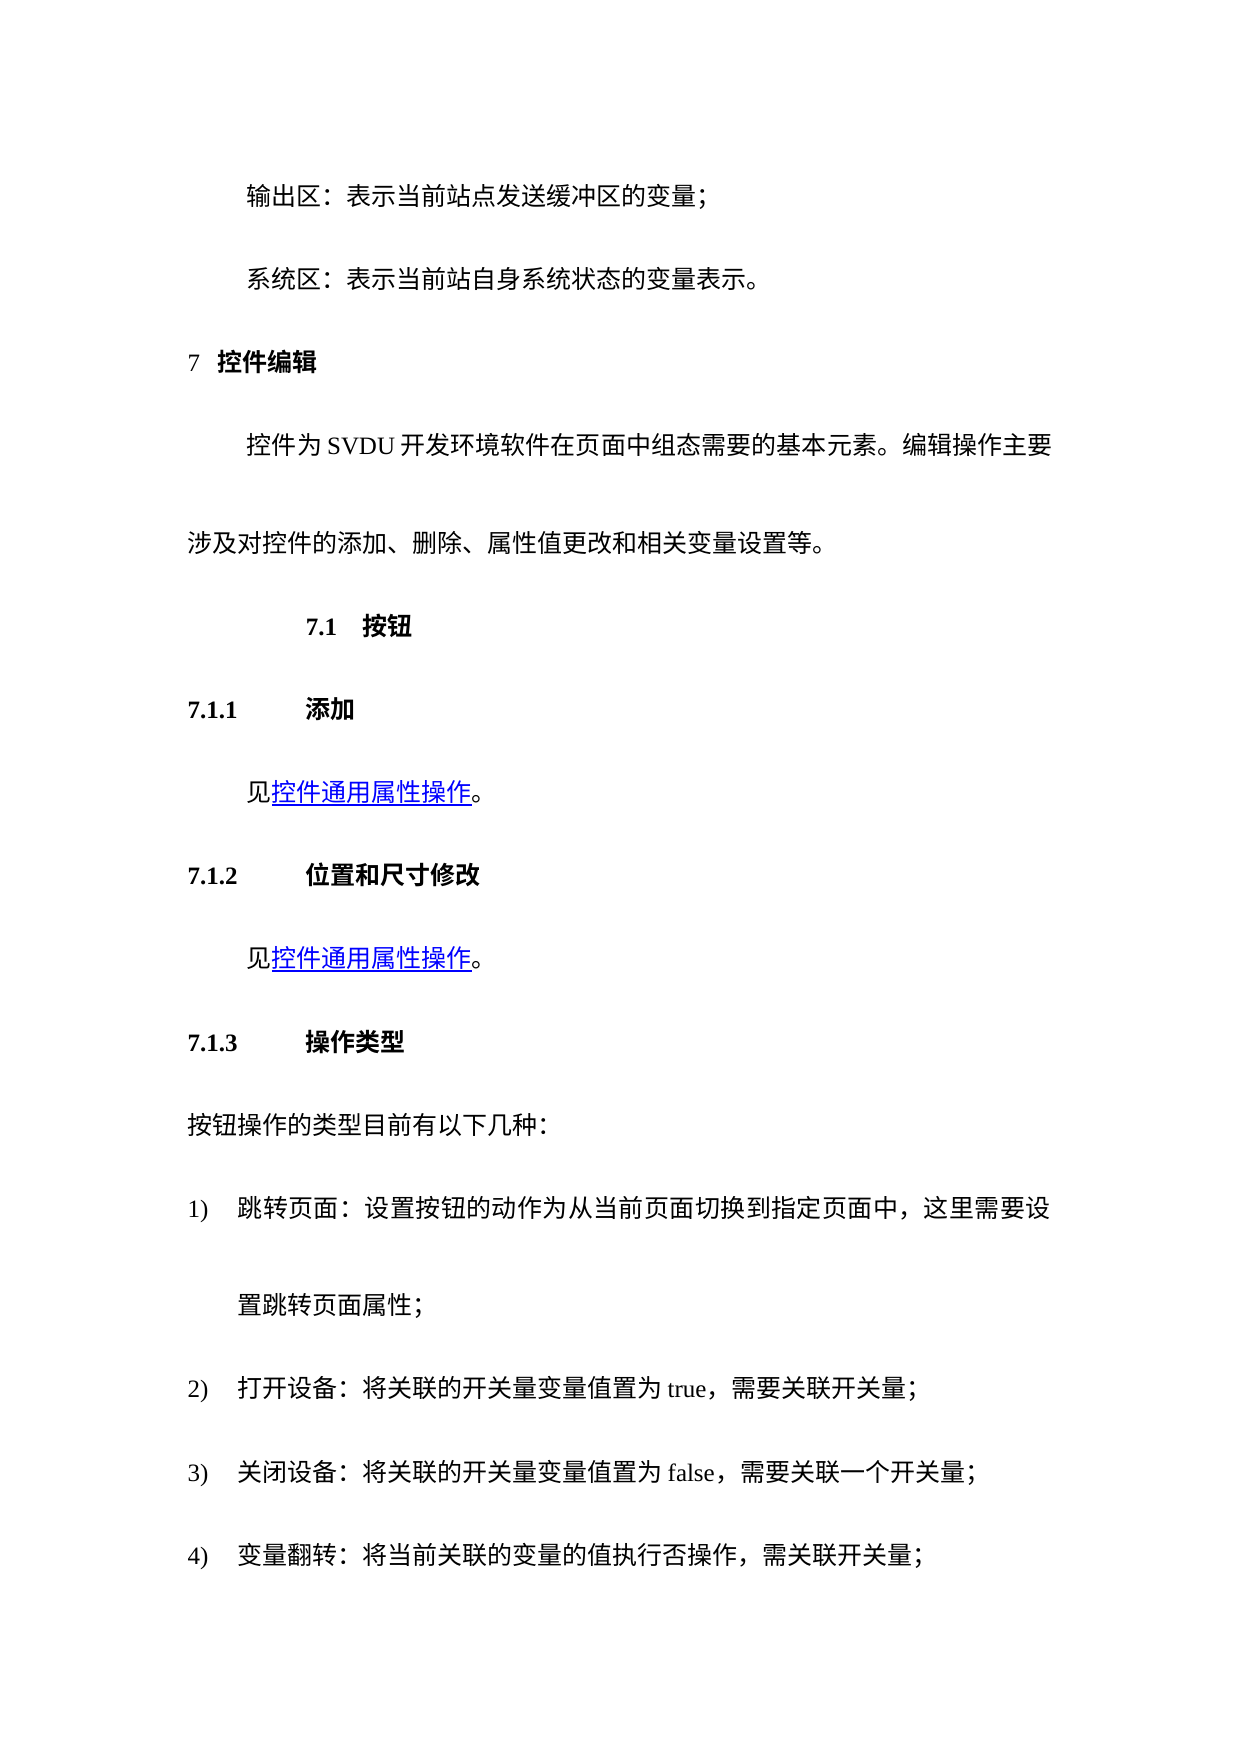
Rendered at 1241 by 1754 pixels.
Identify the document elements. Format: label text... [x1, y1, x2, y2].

subtitle 按钮 [247, 592, 1053, 657]
subtitle 添加 [187, 675, 1053, 740]
subtitle 位置和尺寸修改 [187, 841, 1053, 906]
text 输出区：表示当前站点发送缓冲区的变量； [187, 162, 1053, 227]
text 见控件通用属性操作。 [187, 924, 1053, 989]
subtitle 控件编辑 [187, 328, 1053, 393]
list 打开设备：将关联的开关量变量值置为true，需要关联开关量； [187, 1354, 1053, 1419]
list 关闭设备：将关联的开关量变量值置为false，需要关联一个开关量； [187, 1438, 1053, 1503]
text 按钮操作的类型目前有以下几种： [187, 1091, 1053, 1156]
list 跳转页面：设置按钮的动作为从当前页面切换到指定页面中，这里需要设置跳转页面属性； [187, 1174, 1053, 1336]
text 系统区：表示当前站自身系统状态的变量表示。 [187, 245, 1053, 310]
subtitle 操作类型 [187, 1008, 1053, 1073]
list 变量翻转：将当前关联的变量的值执行否操作，需关联开关量； [187, 1521, 1053, 1586]
text 见控件通用属性操作。 [187, 758, 1053, 823]
text 控件为SVDU开发环境软件在页面中组态需要的基本元素。编辑操作主要涉及对控件的添加、删除、属性值更改和相关变量设置等。 [187, 411, 1053, 574]
